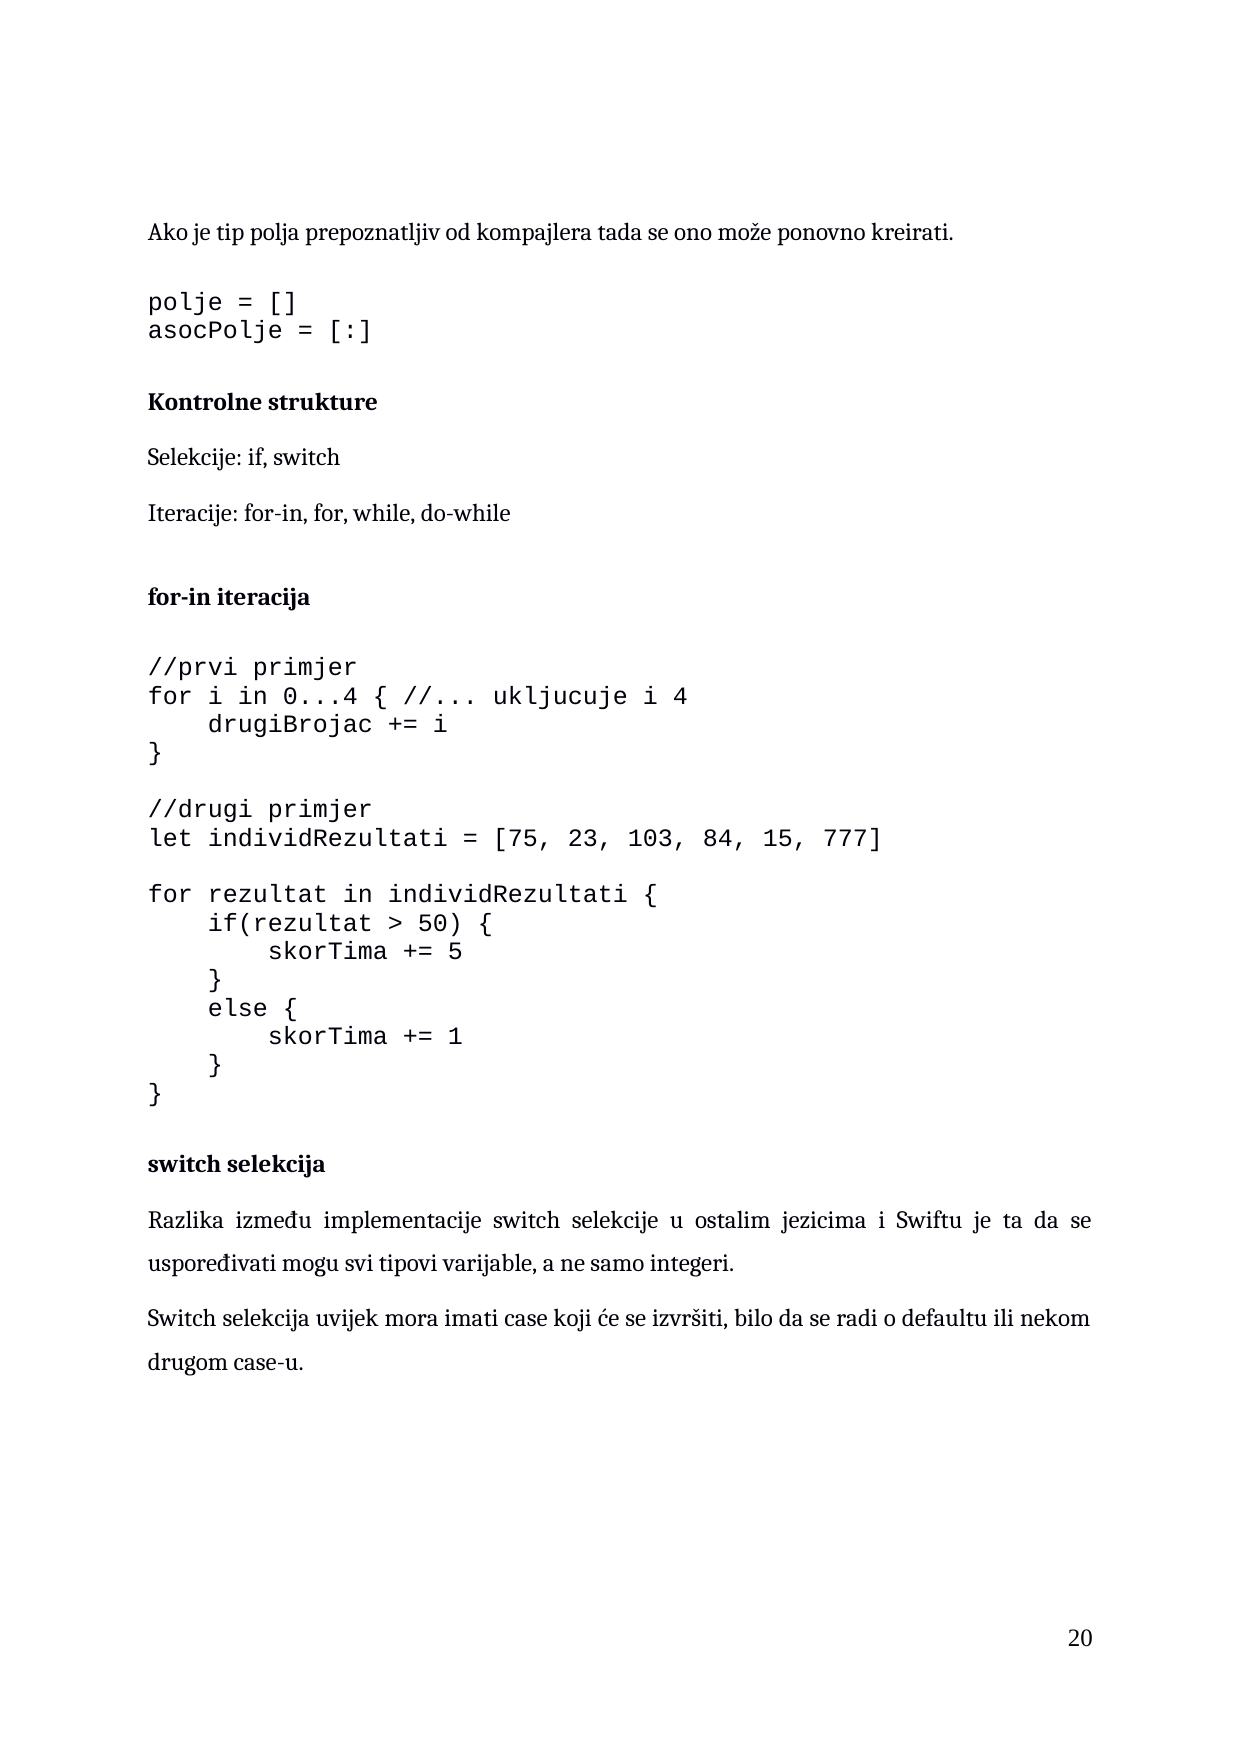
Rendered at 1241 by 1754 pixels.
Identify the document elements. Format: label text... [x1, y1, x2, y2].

text skorTima += 5 [148, 939, 1093, 967]
text } [148, 1052, 1093, 1080]
text for i in 0...4 { //... ukljucuje i 4 [148, 683, 1093, 712]
text Selekcije: if, switch [148, 443, 1093, 472]
text //prvi primjer [148, 655, 1093, 683]
text Ako je tip polja prepoznatljiv od kompajlera tada se ono može ponovno kreirati. [148, 218, 1093, 246]
text for rezultat in individRezultati { [148, 882, 1093, 910]
text } [148, 740, 1093, 768]
text switch selekcija [148, 1150, 1093, 1179]
text skorTima += 1 [148, 1024, 1093, 1052]
text //drugi primjer [148, 797, 1093, 825]
text } [148, 1080, 1093, 1109]
text Razlika između implementacije switch selekcije u ostalim jezicima i Swiftu je ta da se uspoređivati mogu svi tipovi varijable, a ne samo integeri. [148, 1206, 1093, 1277]
text polje = [] [148, 289, 1093, 318]
text Switch selekcija uvijek mora imati case koji će se izvršiti, bilo da se radi o defaultu ili nekom drugom case-u. [148, 1304, 1093, 1376]
text else { [148, 995, 1093, 1024]
text asocPolje = [:] [148, 318, 1093, 346]
text } [148, 967, 1093, 995]
text if(rezultat > 50) { [148, 910, 1093, 939]
text Kontrolne strukture [148, 387, 1093, 416]
text for-in iteracija [148, 583, 1093, 612]
text let individRezultati = [75, 23, 103, 84, 15, 777] [148, 825, 1093, 854]
text Iteracije: for-in, for, while, do-while [148, 499, 1093, 527]
text drugiBrojac += i [148, 712, 1093, 740]
